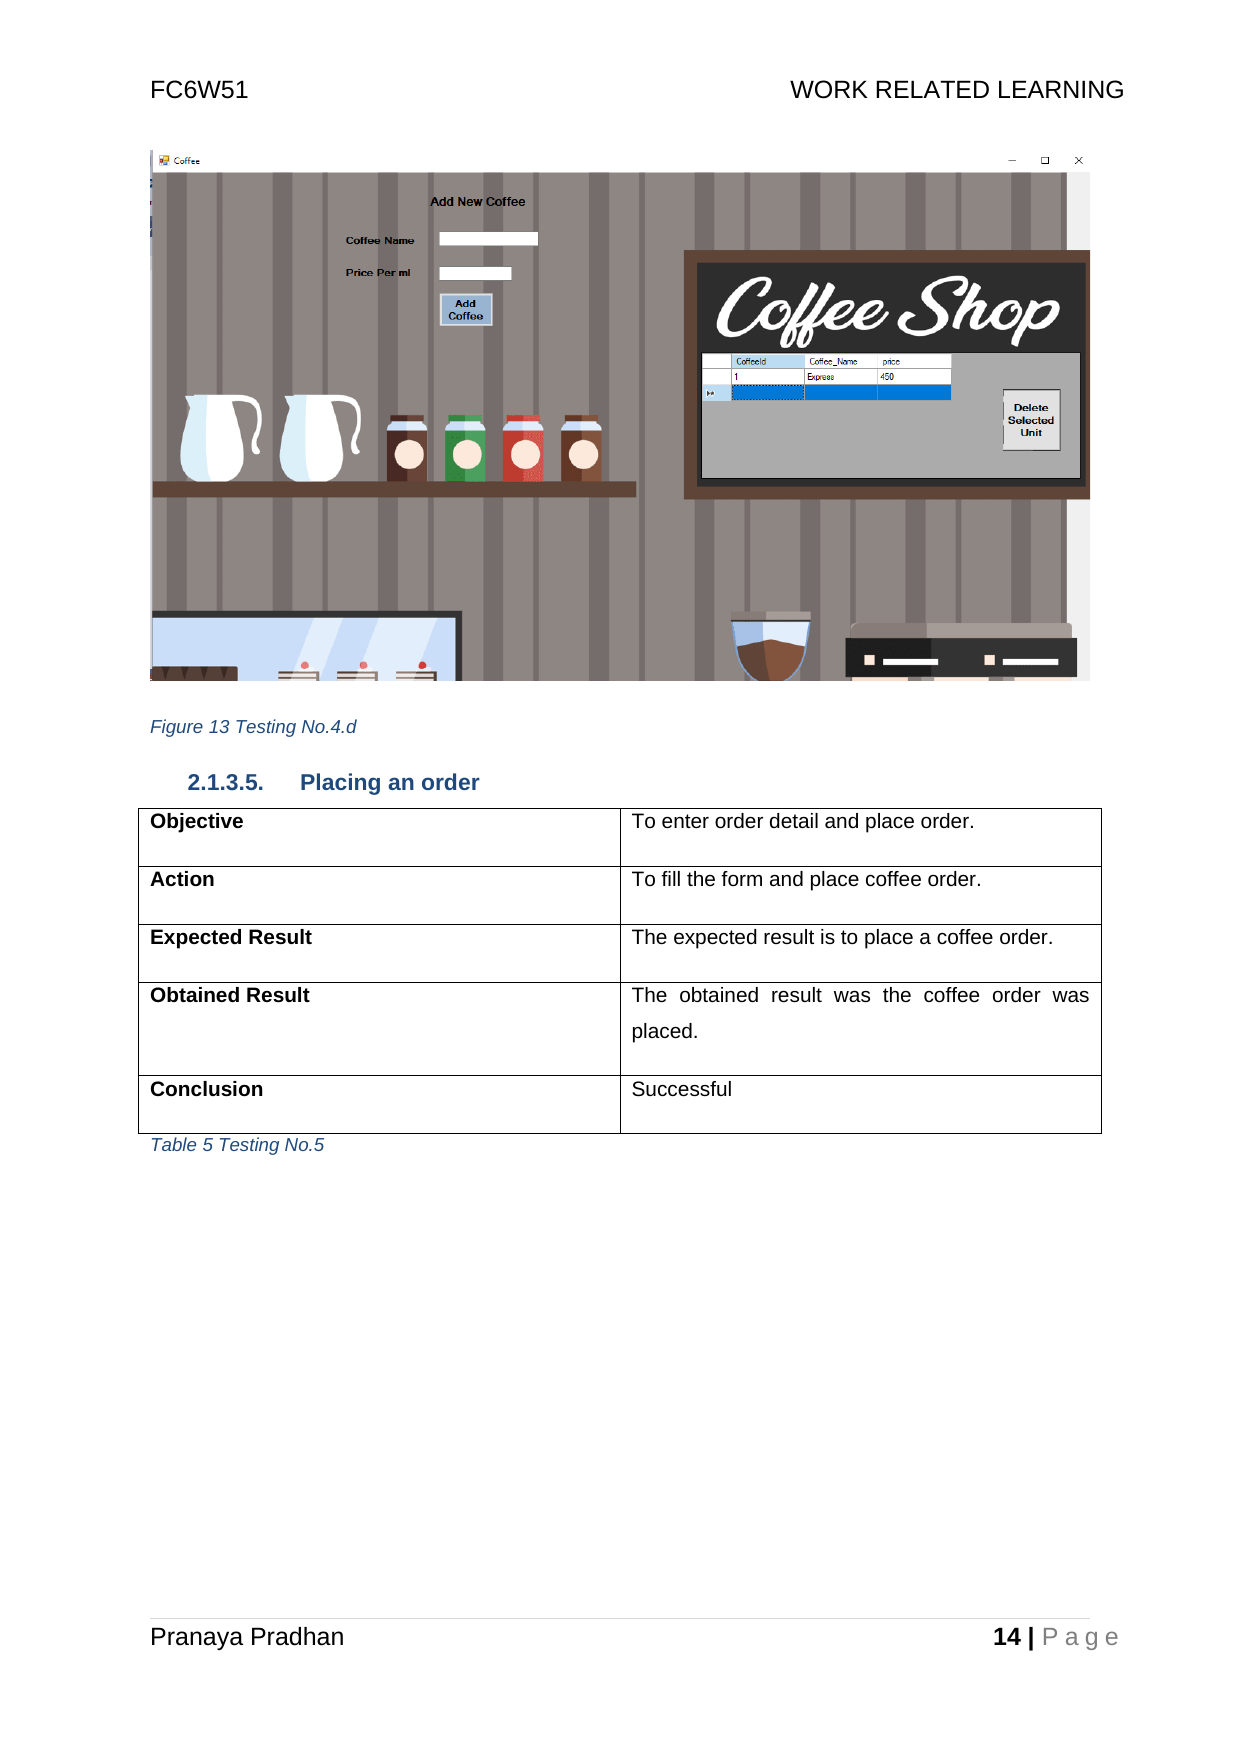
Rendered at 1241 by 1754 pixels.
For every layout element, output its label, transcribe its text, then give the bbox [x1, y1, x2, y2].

text Figure 13 Testing No.4.d [150, 716, 1090, 737]
table_cell To fill the form and place coffee order. [621, 867, 1101, 924]
table_header To enter order detail and place order. [621, 809, 1101, 866]
subtitle Placing an order [187, 769, 1090, 795]
text Table 5 Testing No.5 [150, 1134, 1090, 1156]
table_cell Successful [621, 1076, 1101, 1133]
table_cell Conclusion [139, 1076, 620, 1133]
table_cell Expected Result [139, 925, 620, 982]
table_cell The obtained result was the coffee order was placed. [621, 983, 1101, 1075]
table_header Objective [139, 809, 620, 866]
table_cell Action [139, 867, 620, 924]
table_cell Obtained Result [139, 983, 620, 1075]
picture [150, 150, 1091, 681]
table_cell The expected result is to place a coffee order. [621, 925, 1101, 982]
